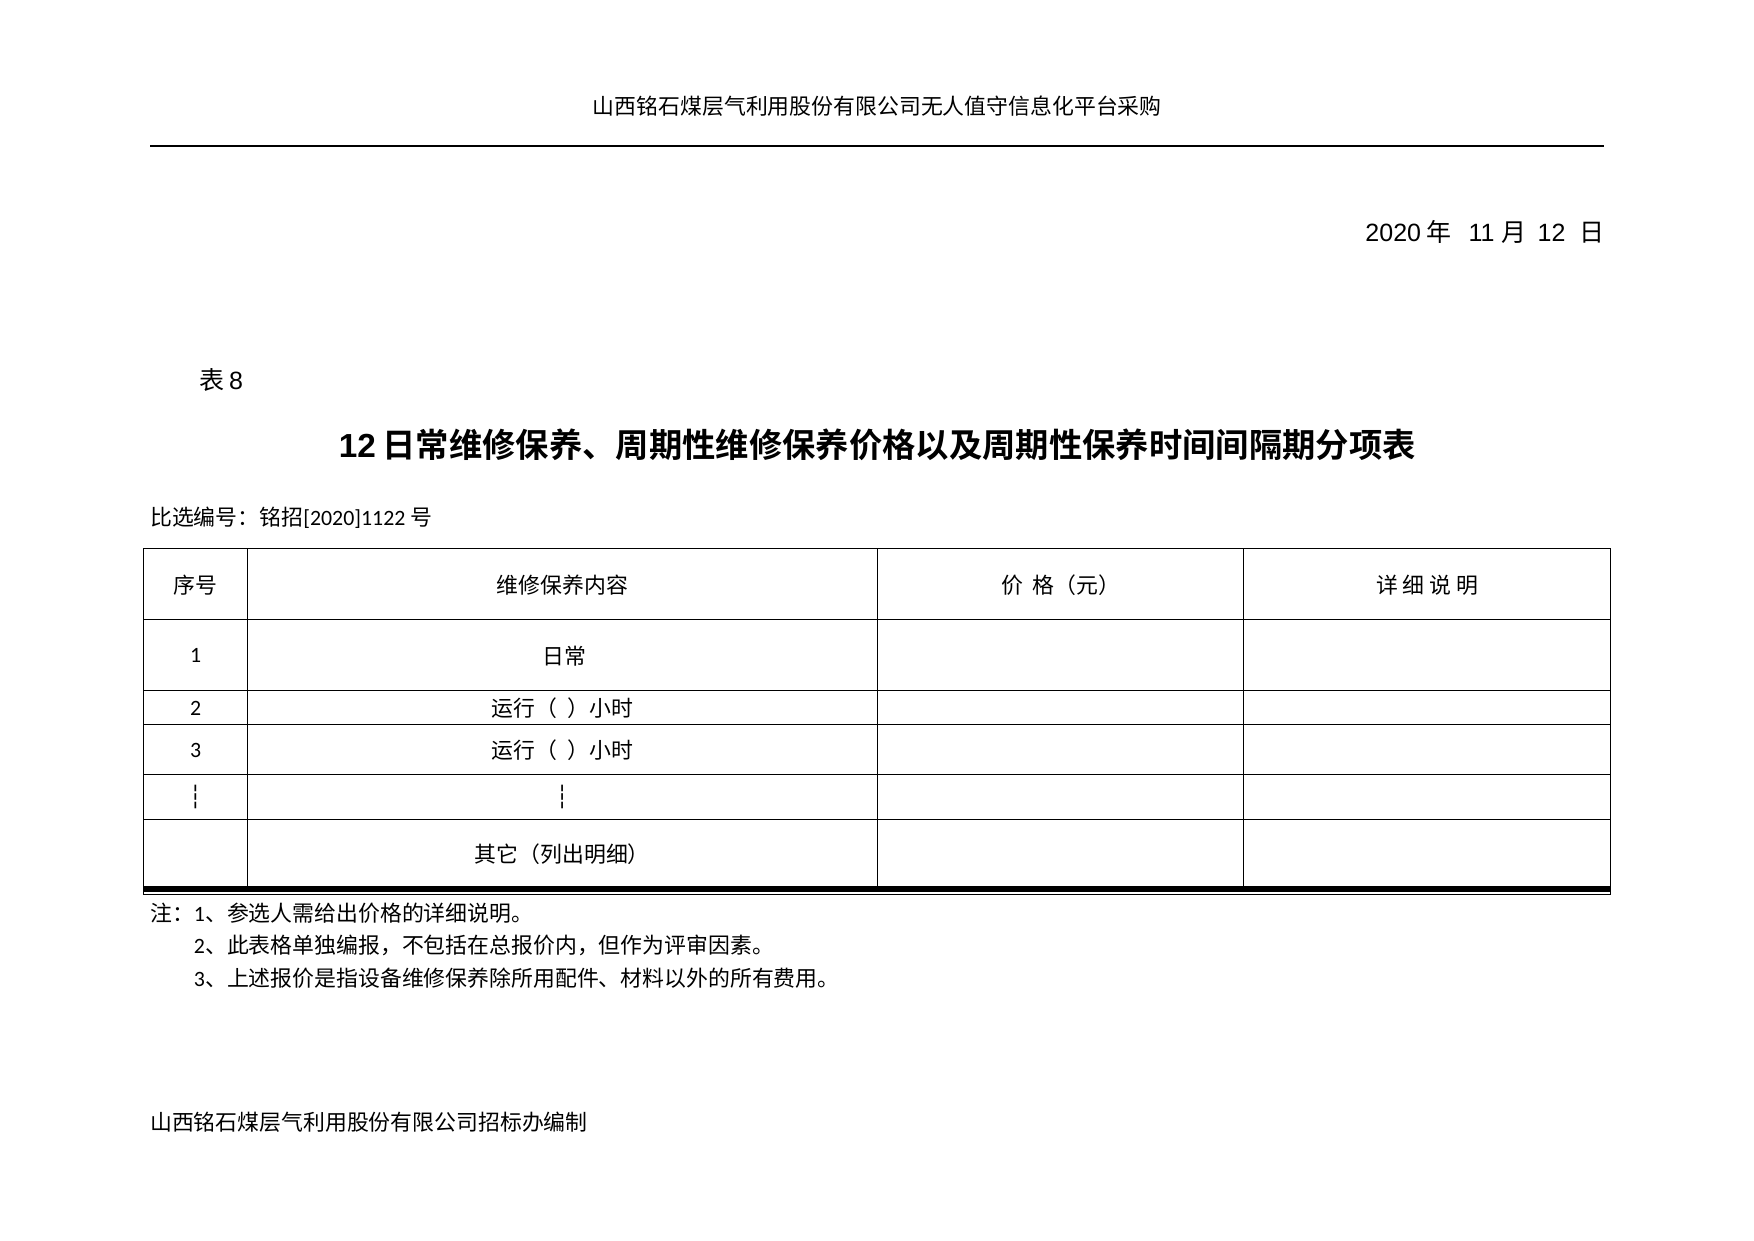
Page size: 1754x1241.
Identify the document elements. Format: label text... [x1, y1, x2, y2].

table_cell [878, 725, 1243, 773]
text 比选编号：铭招[2020]1122号 [150, 500, 1604, 532]
table_cell [878, 820, 1243, 886]
table_cell [1244, 820, 1610, 886]
table_cell 其它（列出明细） [248, 820, 877, 886]
table_cell 2 [144, 691, 247, 723]
table_cell [1244, 691, 1610, 723]
text 3、上述报价是指设备维修保养除所用配件、材料以外的所有费用。 [150, 960, 1604, 993]
table_header 序号 [144, 549, 247, 619]
text 2、此表格单独编报，不包括在总报价内，但作为评审因素。 [150, 928, 1604, 960]
table_cell [1244, 620, 1610, 690]
table_cell 运行（ ）小时 [248, 691, 877, 723]
table_header 详 细 说 明 [1244, 549, 1610, 619]
text 2020年 11 月 12 日 [150, 198, 1604, 263]
text 12日常维修保养、周期性维修保养价格以及周期性保养时间间隔期分项表 [150, 411, 1604, 476]
table_cell ┆ [144, 775, 247, 819]
table_cell [144, 820, 247, 886]
table_cell 1 [144, 620, 247, 690]
table_header 维修保养内容 [248, 549, 877, 619]
table_cell [1244, 775, 1610, 819]
text 注：1、参选人需给出价格的详细说明。 [150, 895, 1604, 928]
table_cell [1244, 725, 1610, 773]
table_cell [878, 620, 1243, 690]
table_cell 运行（ ）小时 [248, 725, 877, 773]
table_cell [878, 691, 1243, 723]
table_cell 日常 [248, 620, 877, 690]
table_cell [878, 775, 1243, 819]
table_cell 3 [144, 725, 247, 773]
text 表8 [150, 346, 1604, 411]
table_header 价 格（元） [878, 549, 1243, 619]
table_cell ┆ [248, 775, 877, 819]
